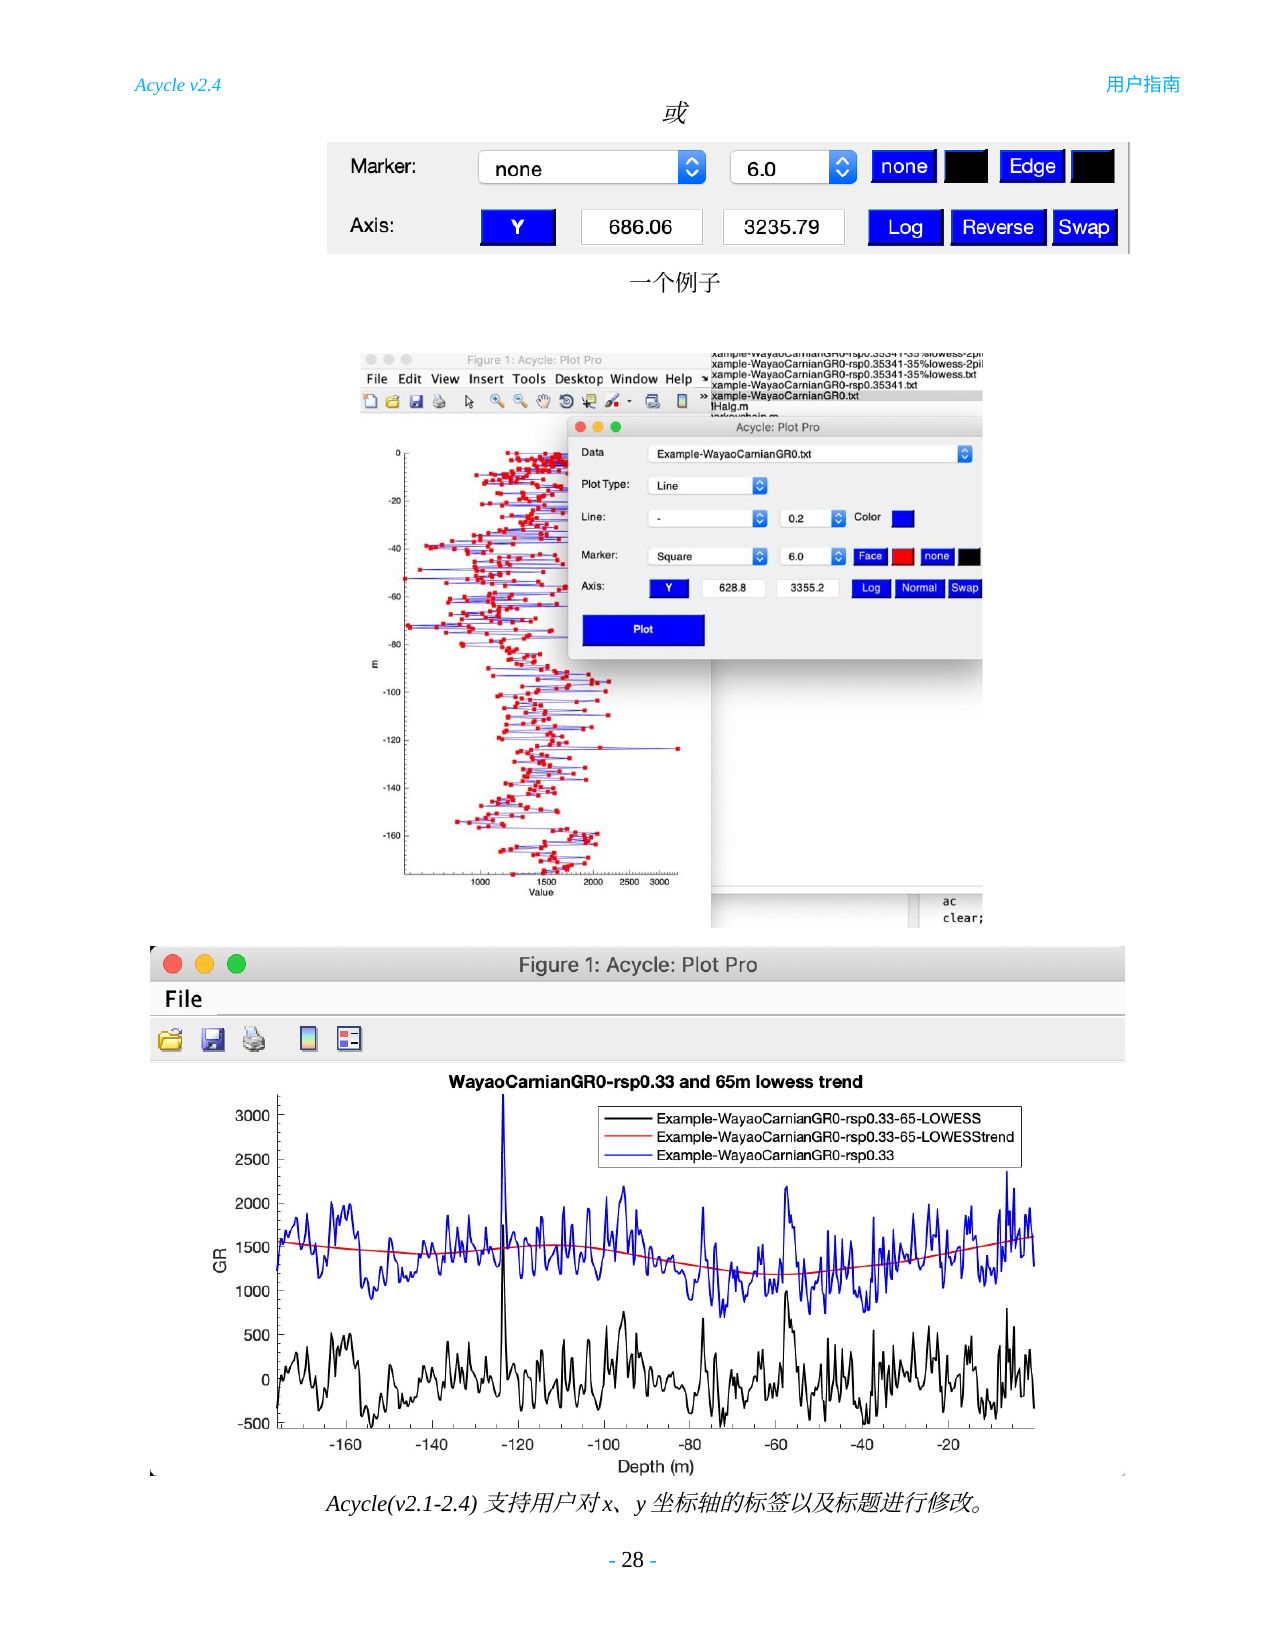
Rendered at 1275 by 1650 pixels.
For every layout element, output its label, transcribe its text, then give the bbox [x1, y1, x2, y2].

picture [1128, 78, 1141, 86]
text 一个例子 [203, 265, 1147, 298]
picture [150, 946, 1126, 1476]
picture [1151, 84, 1158, 92]
text 或 [202, 94, 1147, 130]
picture [360, 353, 983, 928]
picture [1164, 80, 1170, 92]
picture [136, 81, 142, 89]
picture [326, 142, 1130, 254]
picture [1151, 75, 1160, 80]
